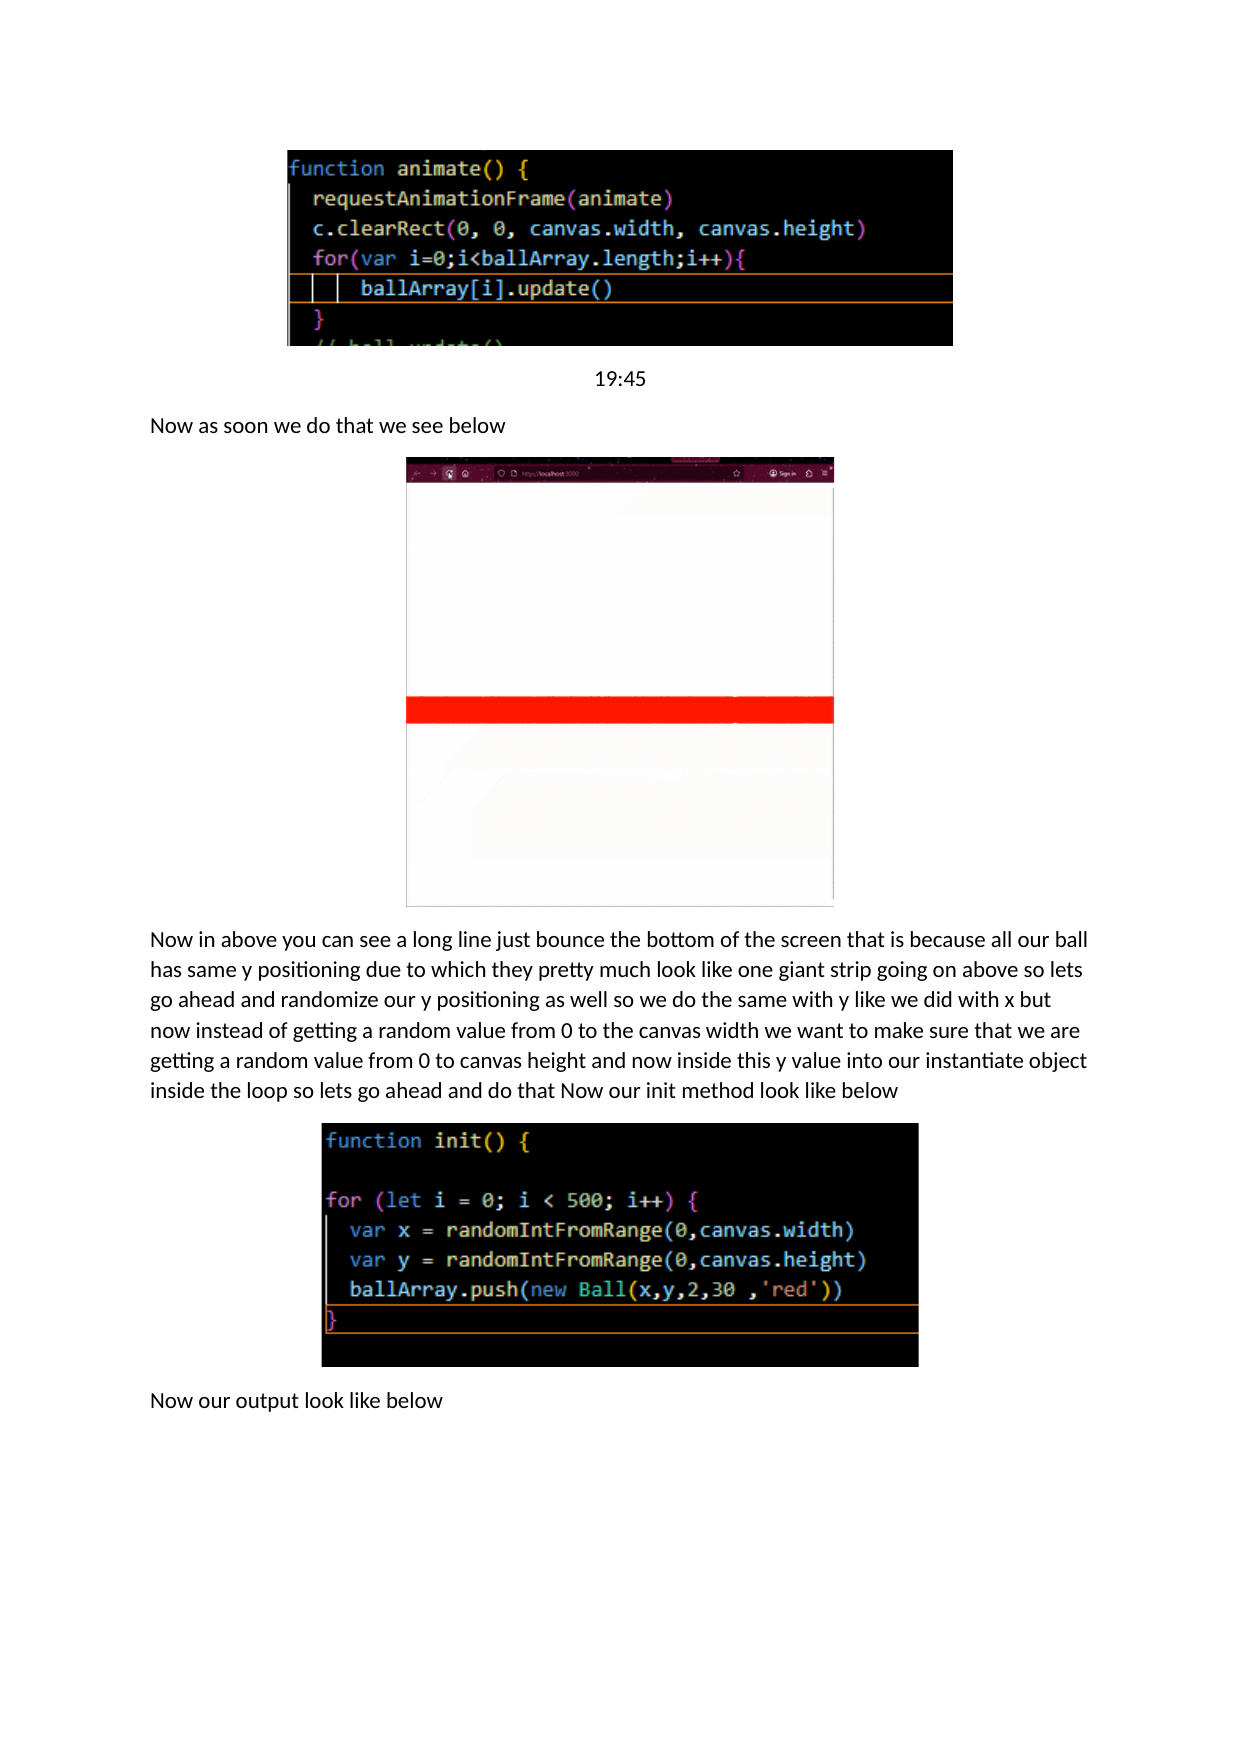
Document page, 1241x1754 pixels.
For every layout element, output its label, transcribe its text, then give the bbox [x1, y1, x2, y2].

text 19:45 [150, 364, 1090, 392]
text Now in above you can see a long line just bounce the bottom of the screen that is because all our ball has same y positioning due to which they pretty much look like one giant strip going on above so lets go ahead and randomize our y positioning as well so we do the same with y like we did with x but now instead of getting a random value from 0 to the canvas width we want to make sure that we are getting a random value from 0 to canvas height and now inside this y value into our instantiate object inside the loop so lets go ahead and do that Now our init method look like below [150, 925, 1090, 1104]
text Now as soon we do that we see below [150, 411, 1090, 439]
text Now our output look like below [150, 1386, 1090, 1414]
picture [321, 1123, 919, 1367]
picture [406, 457, 835, 907]
picture [287, 150, 953, 346]
